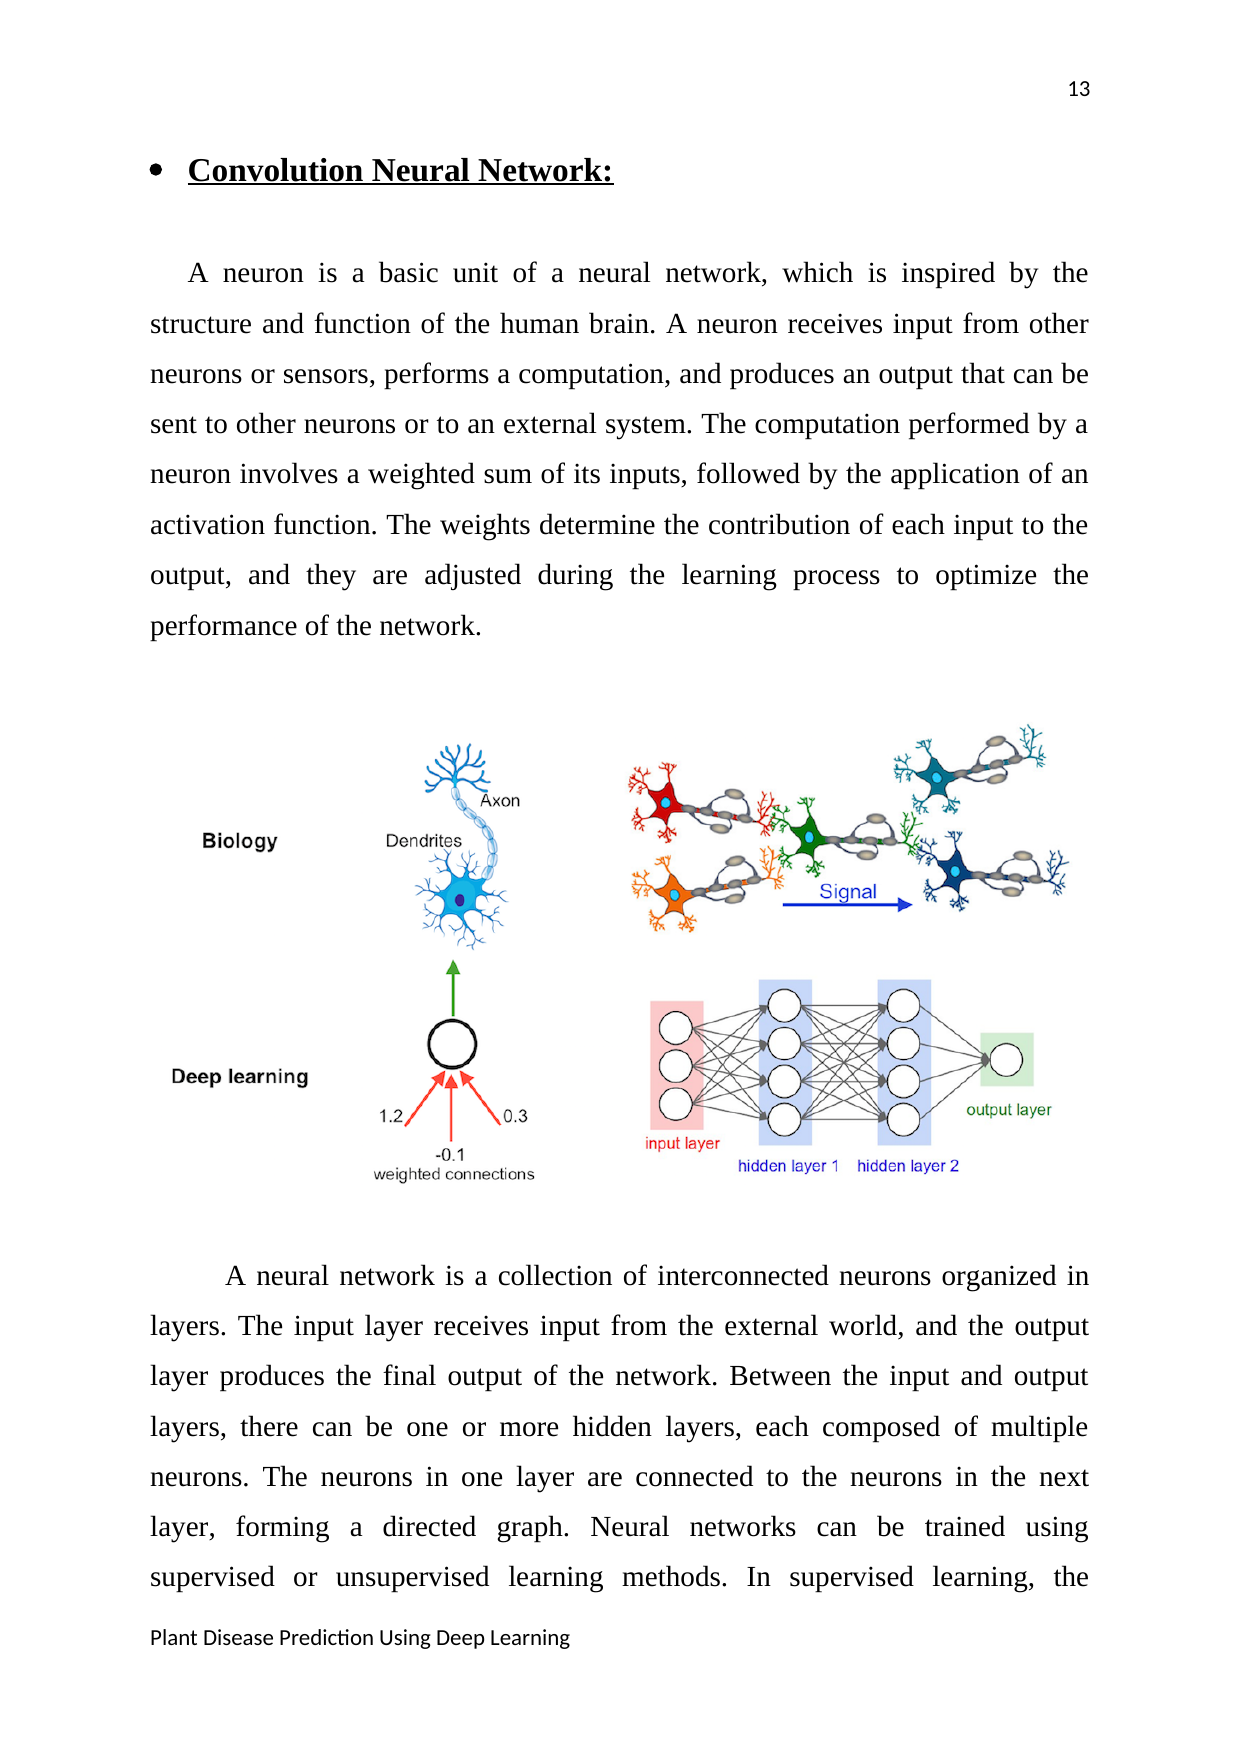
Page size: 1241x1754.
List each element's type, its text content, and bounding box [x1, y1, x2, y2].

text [150, 1258, 1090, 1593]
picture [150, 705, 1091, 1196]
text A neuron is a basic unit of a neural network, which is inspired by the structure and function of the human brain. A neuron receives input from other neurons or sensors, performs a computation, and produces an output that can be sent to other neurons or to an external system. The computation performed by a neuron involves a weighted sum of its inputs, followed by the application of an activation function. The weights determine the contribution of each input to the output, and they are adjusted during the learning process to optimize the performance of the network. [150, 255, 1090, 641]
list Convolution Neural Network: [150, 150, 1090, 188]
